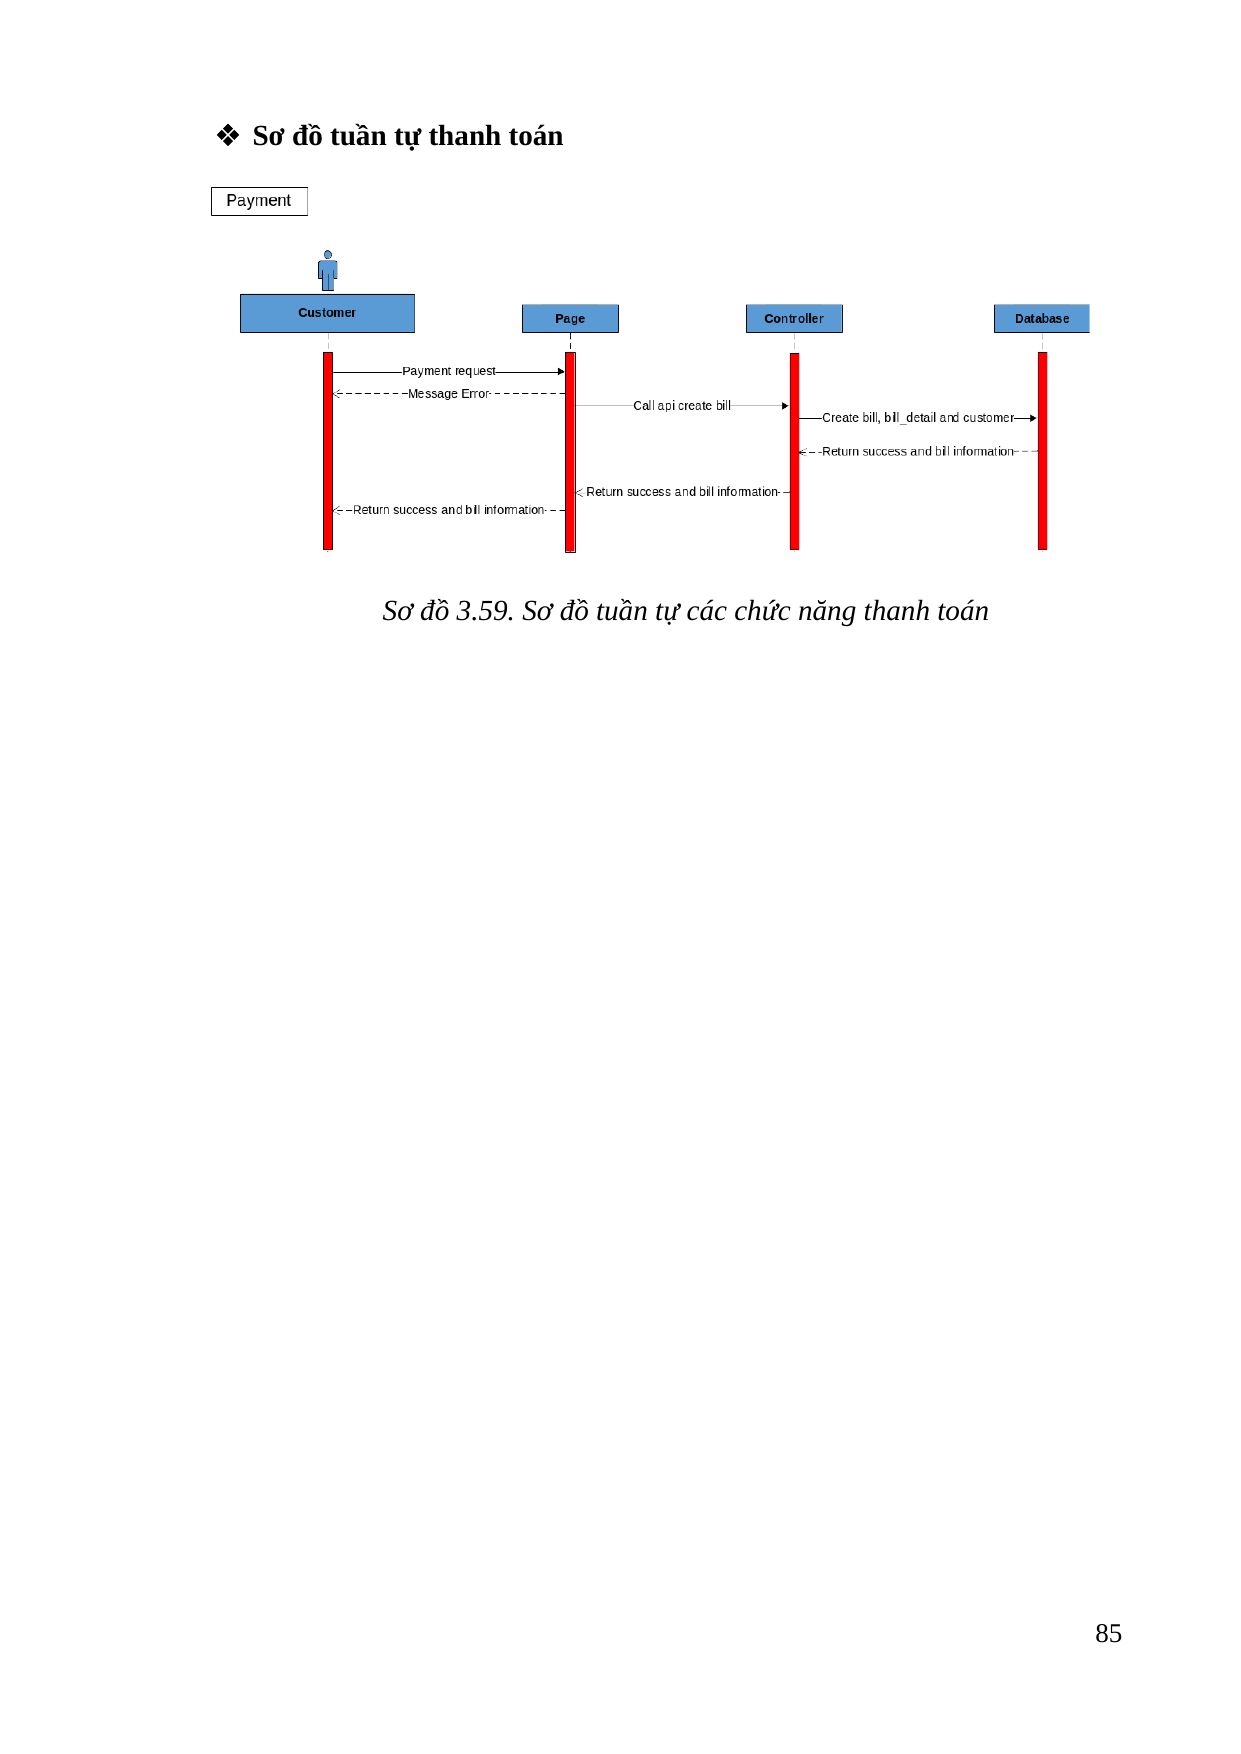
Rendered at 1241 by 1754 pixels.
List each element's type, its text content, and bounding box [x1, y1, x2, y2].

list Sơ đồ tuần tự thanh toán [215, 118, 1122, 152]
list Sơ đồ 3.59. Sơ đồ tuần tự các chức năng thanh toán [252, 593, 1122, 627]
